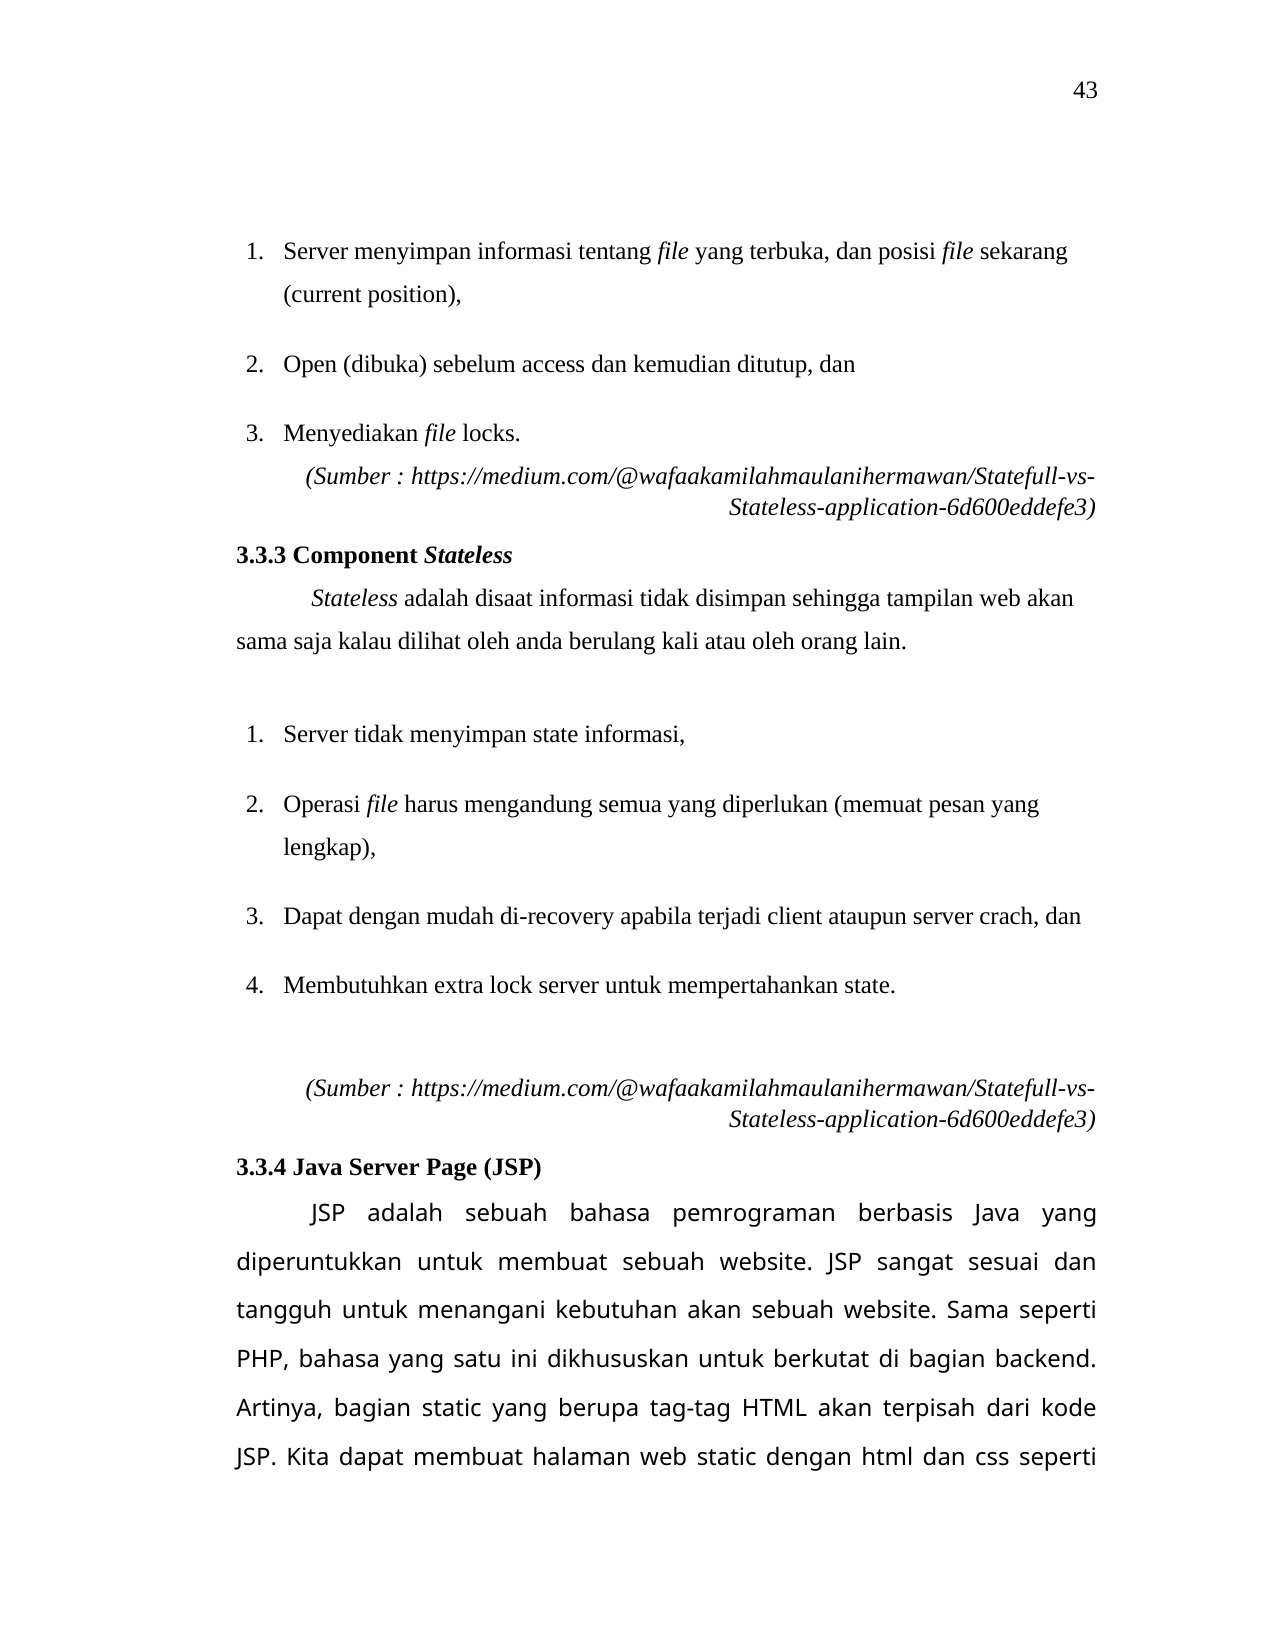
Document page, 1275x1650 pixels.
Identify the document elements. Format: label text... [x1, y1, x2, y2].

list Server tidak menyimpan state informasi, [246, 719, 1098, 748]
list Membutuhkan extra lock server untuk mempertahankan state. [246, 971, 1098, 999]
subtitle 3.3.3 Component Stateless [236, 540, 1098, 569]
text (Sumber : https://medium.com/@wafaakamilahmaulanihermawan/Statefull-vs-Stateless-application-6d600eddefe3) [236, 1073, 1098, 1133]
list Menyediakan file locks. [246, 418, 1098, 447]
text (Sumber : https://medium.com/@wafaakamilahmaulanihermawan/Statefull-vs-Stateless-application-6d600eddefe3) [236, 461, 1098, 521]
list Server menyimpan informasi tentang file yang terbuka, dan posisi file sekarang (current position), [246, 236, 1098, 308]
list Open (dibuka) sebelum access dan kemudian ditutup, dan [246, 349, 1098, 377]
list Operasi file harus mengandung semua yang diperlukan (memuat pesan yang lengkap), [246, 789, 1098, 861]
list Dapat dengan mudah di-recovery apabila terjadi client ataupun server crach, dan [246, 901, 1098, 930]
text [236, 1195, 1098, 1472]
subtitle 3.3.4 Java Server Page (JSP) [236, 1152, 1098, 1181]
text Stateless adalah disaat informasi tidak disimpan sehingga tampilan web akan sama saja kalau dilihat oleh anda berulang kali atau oleh orang lain. [236, 583, 1098, 655]
